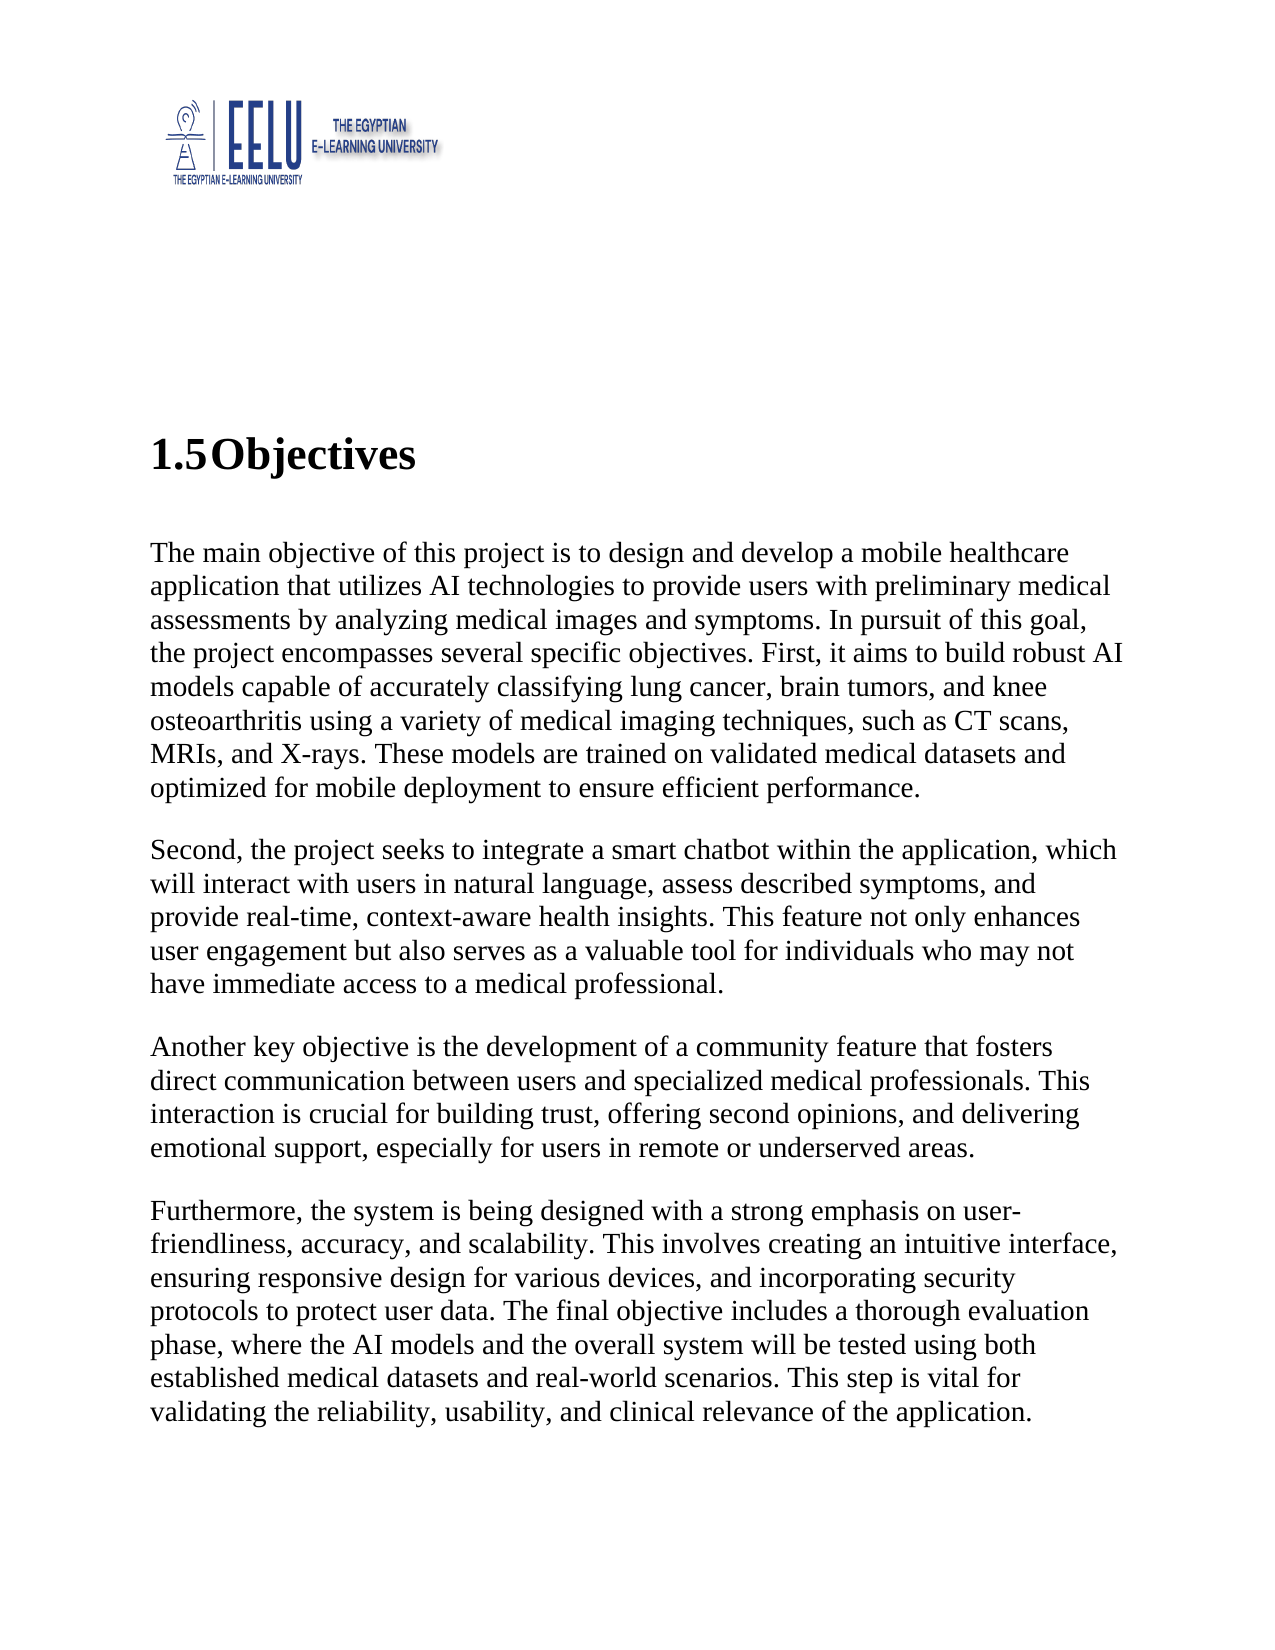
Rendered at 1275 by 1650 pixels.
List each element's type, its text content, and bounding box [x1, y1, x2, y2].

text Furthermore, the system is being designed with a strong emphasis on user-friendliness, accuracy, and scalability. This involves creating an intuitive interface, ensuring responsive design for various devices, and incorporating security protocols to protect user data. The final objective includes a thorough evaluation phase, where the AI models and the overall system will be tested using both established medical datasets and real-world scenarios. This step is vital for validating the reliability, usability, and clinical relevance of the application. [150, 1193, 1125, 1427]
subtitle Objectives [150, 427, 1125, 479]
picture [150, 75, 444, 188]
text The main objective of this project is to design and develop a mobile healthcare application that utilizes AI technologies to provide users with preliminary medical assessments by analyzing medical images and symptoms. In pursuit of this goal, the project encompasses several specific objectives. First, it aims to build robust AI models capable of accurately classifying lung cancer, brain tumors, and knee osteoarthritis using a variety of medical imaging techniques, such as CT scans, MRIs, and X-rays. These models are trained on validated medical datasets and optimized for mobile deployment to ensure efficient performance. [150, 535, 1125, 803]
text Second, the project seeks to integrate a smart chatbot within the application, which will interact with users in natural language, assess described symptoms, and provide real-time, context-aware health insights. This feature not only enhances user engagement but also serves as a valuable tool for individuals who may not have immediate access to a medical professional. [150, 832, 1125, 1000]
text Another key objective is the development of a community feature that fosters direct communication between users and specialized medical professionals. This interaction is crucial for building trust, offering second opinions, and delivering emotional support, especially for users in remote or underserved areas. [150, 1029, 1125, 1163]
